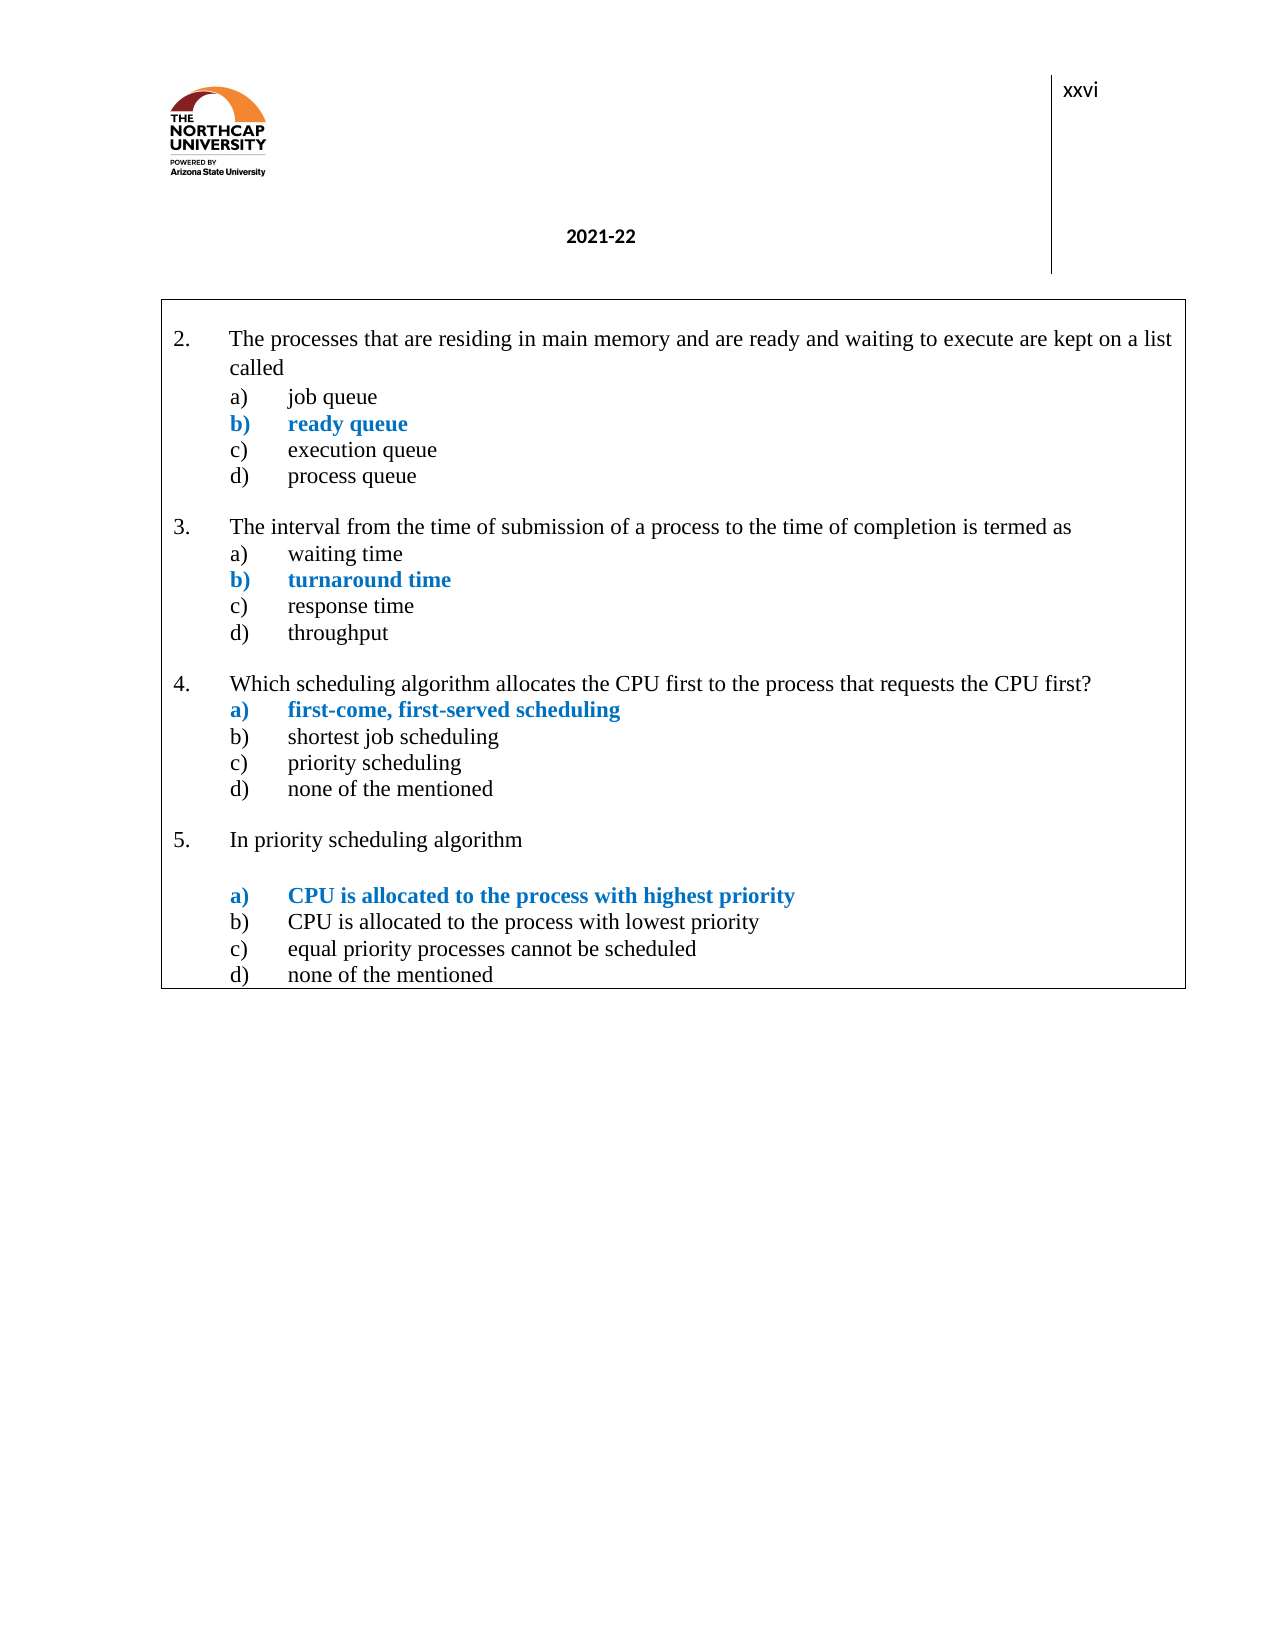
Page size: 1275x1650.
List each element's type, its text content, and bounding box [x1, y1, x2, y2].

picture [161, 75, 276, 189]
